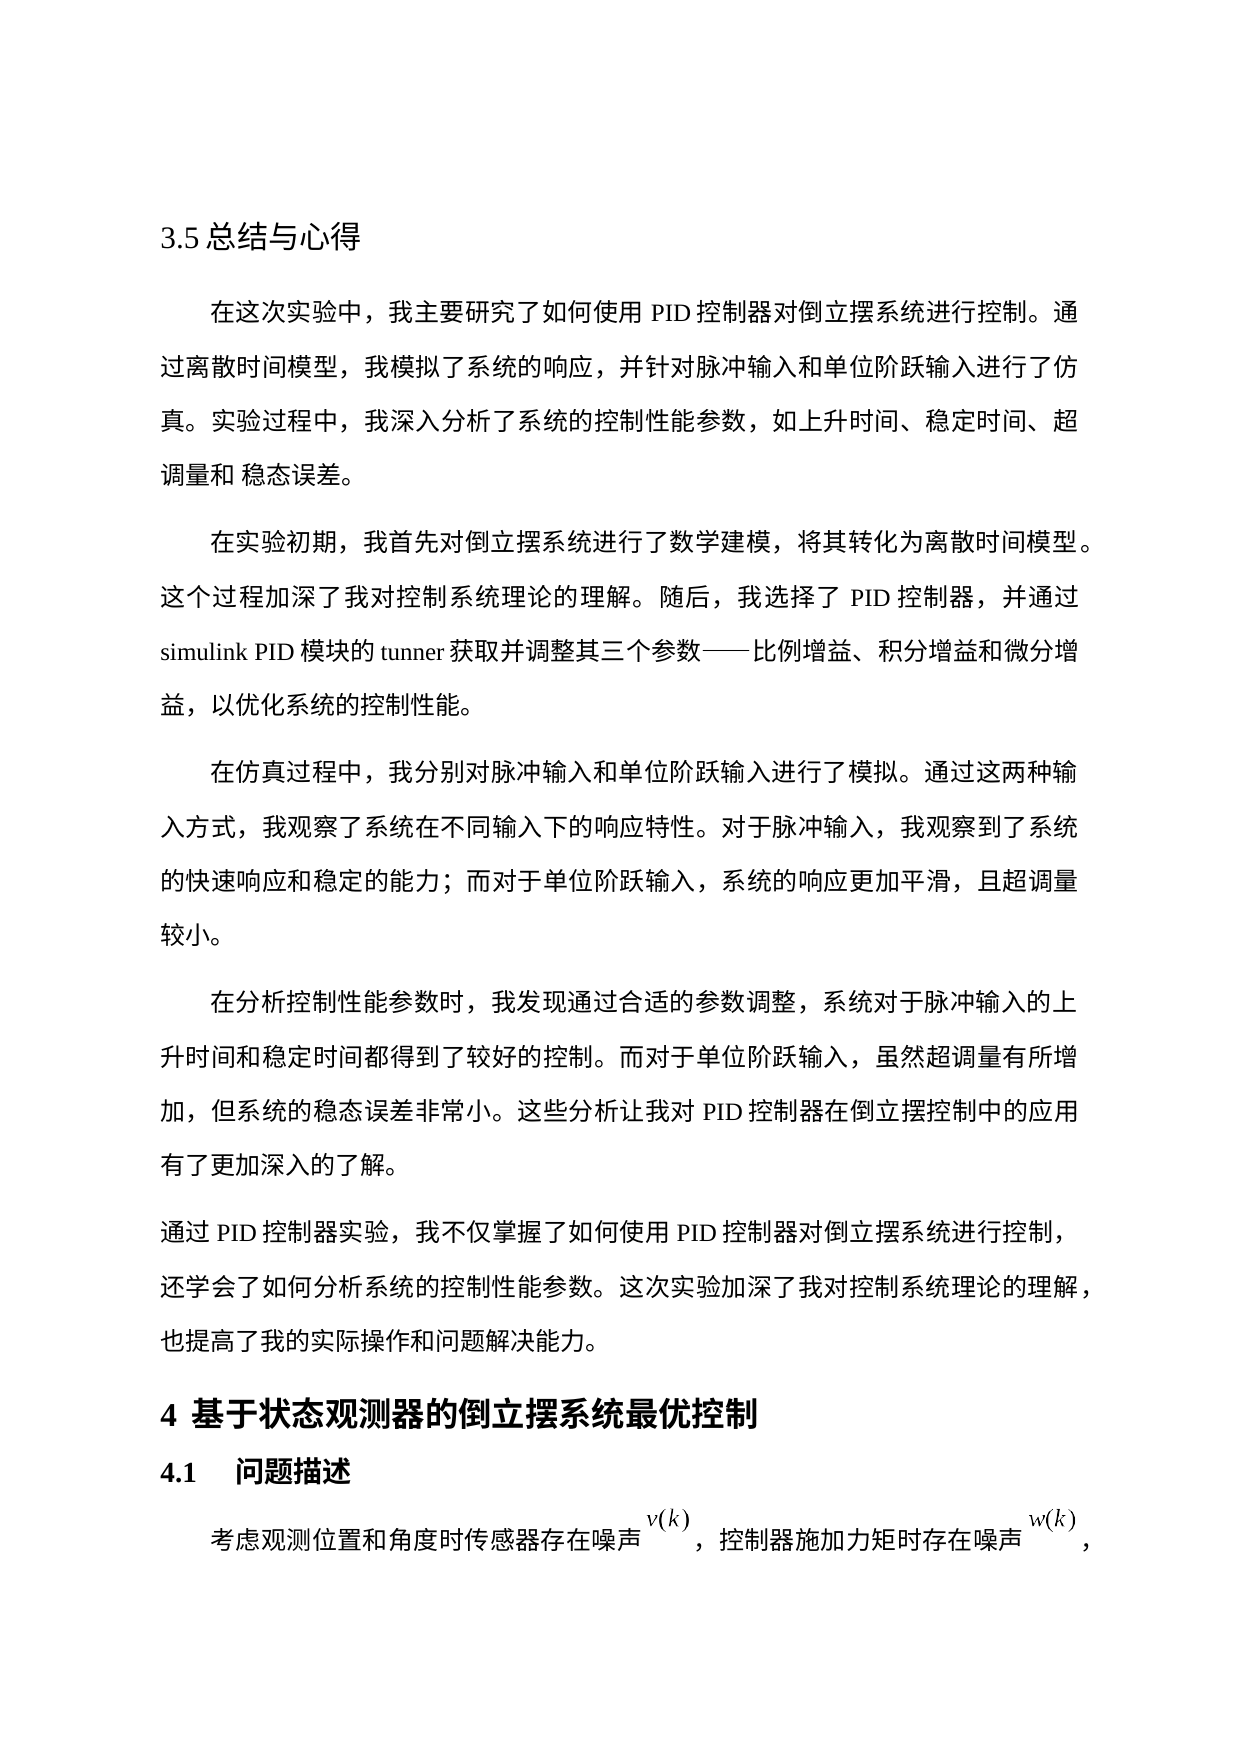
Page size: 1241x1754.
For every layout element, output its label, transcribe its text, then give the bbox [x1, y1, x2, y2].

subtitle 基于状态观测器的倒立摆系统最优控制 [160, 1388, 1080, 1436]
text 在仿真过程中，我分别对脉冲输入和单位阶跃输入进行了模拟。通过这两种输入方式，我观察了系统在不同输入下的响应特性。对于脉冲输入，我观察到了系统的快速响应和稳定的能力；而对于单位阶跃输入，系统的响应更加平滑，且超调量较小。 [160, 753, 1080, 952]
text 在这次实验中，我主要研究了如何使用PID控制器对倒立摆系统进行控制。通过离散时间模型，我模拟了系统的响应，并针对脉冲输入和单位阶跃输入进行了仿真。实验过程中，我深入分析了系统的控制性能参数，如上升时间、稳定时间、超调量和 稳态误差。 [160, 293, 1080, 492]
text 通过PID控制器实验，我不仅掌握了如何使用PID控制器对倒立摆系统进行控制，还学会了如何分析系统的控制性能参数。这次实验加深了我对控制系统理论的理解，也提高了我的实际操作和问题解决能力。 [160, 1213, 1080, 1358]
subtitle 问题描述 [160, 1449, 1080, 1491]
text 3.5总结与心得 [160, 212, 1080, 257]
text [160, 1504, 1080, 1557]
text 在分析控制性能参数时，我发现通过合适的参数调整，系统对于脉冲输入的上升时间和稳定时间都得到了较好的控制。而对于单位阶跃输入，虽然超调量有所增加，但系统的稳态误差非常小。这些分析让我对PID控制器在倒立摆控制中的应用有了更加深入的了解。 [160, 983, 1080, 1182]
text 在实验初期，我首先对倒立摆系统进行了数学建模，将其转化为离散时间模型。这个过程加深了我对控制系统理论的理解。随后，我选择了PID控制器，并通过simulink PID模块的tunner获取并调整其三个参数——比例增益、积分增益和微分增 益，以优化系统的控制性能。 [160, 523, 1080, 722]
